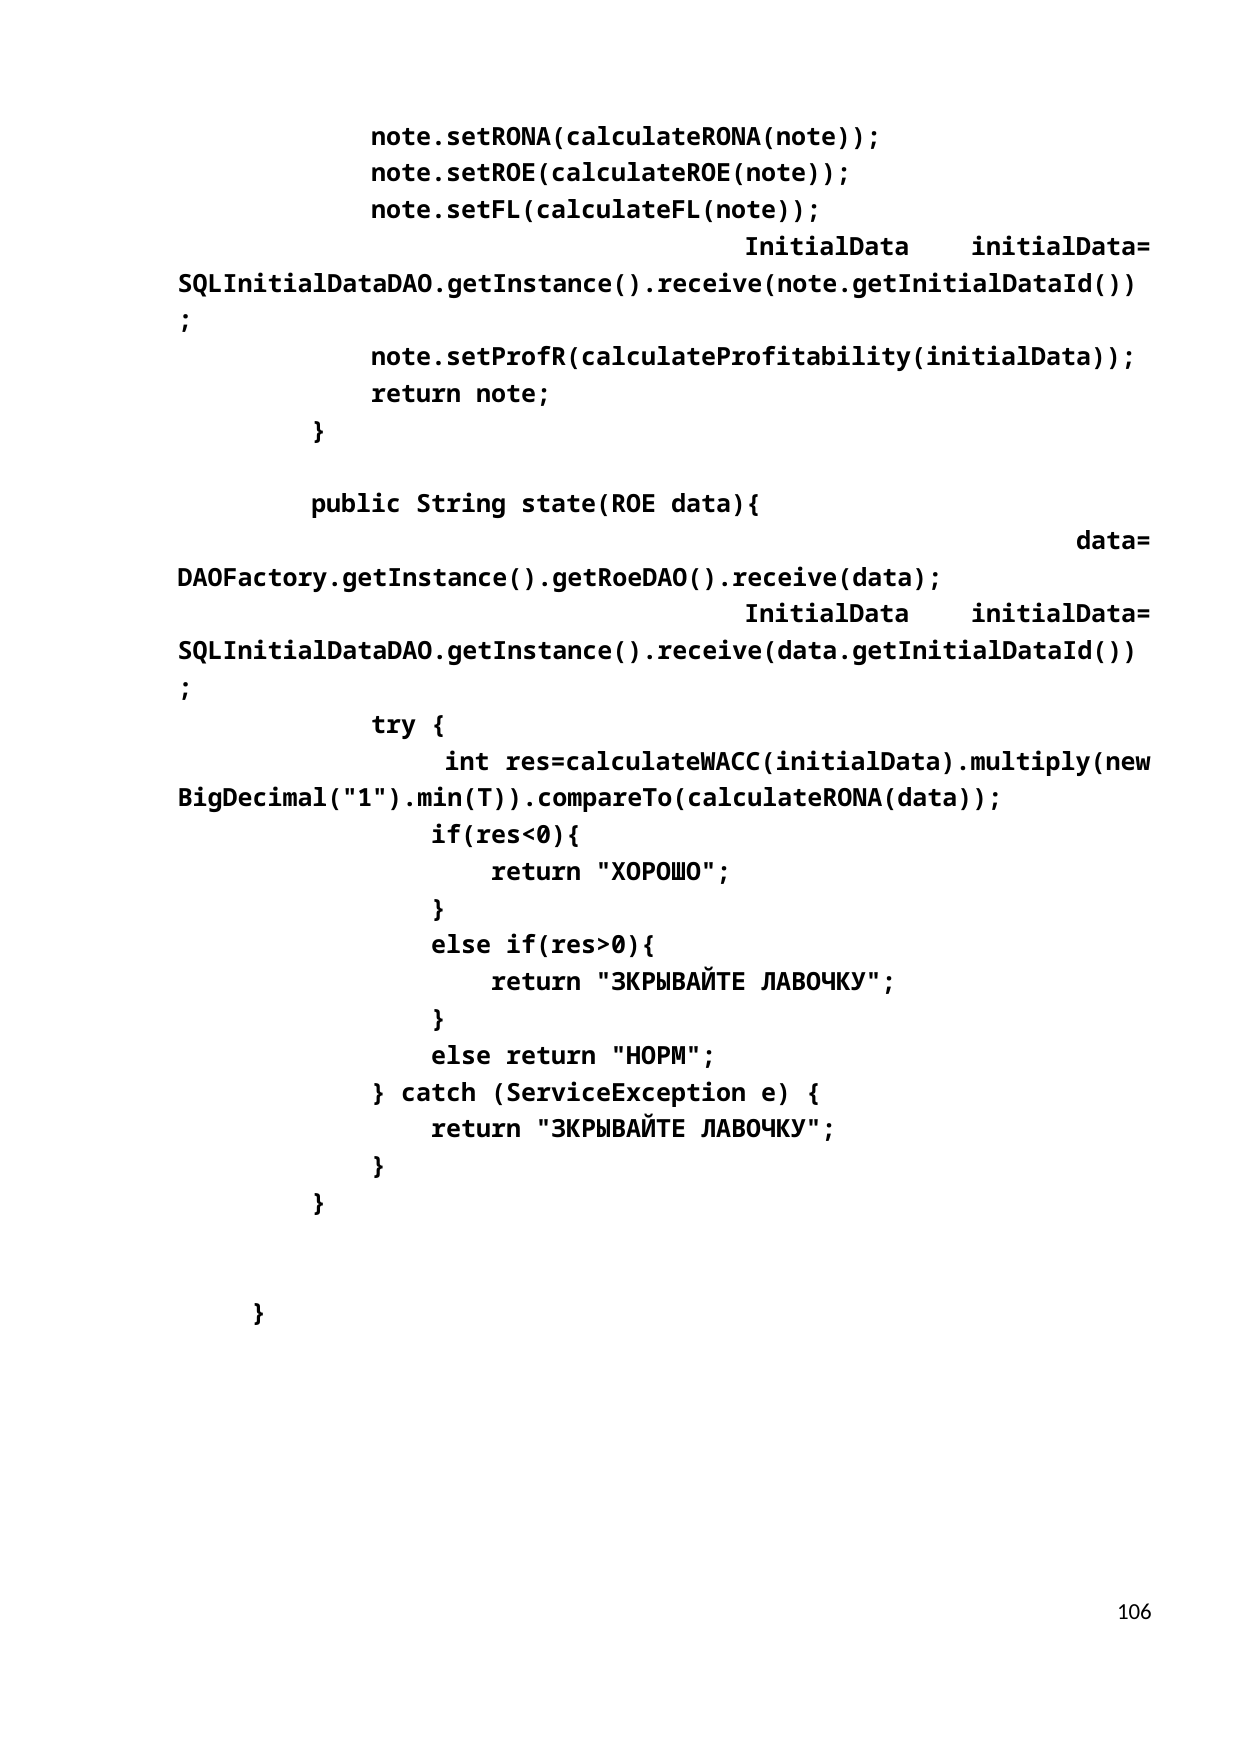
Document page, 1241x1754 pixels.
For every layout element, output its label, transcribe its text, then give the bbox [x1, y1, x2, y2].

text } catch (ServiceException e) { [177, 1074, 1152, 1108]
text data= DAOFactory.getInstance().getRoeDAO().receive(data); [177, 523, 1152, 593]
text } [177, 1148, 1152, 1182]
text note.setProfR(calculateProfitability(initialData)); [177, 339, 1152, 373]
text } [177, 1001, 1152, 1035]
text return note; [177, 376, 1152, 409]
text note.setRONA(calculateRONA(note)); [177, 118, 1152, 152]
text int res=calculateWACC(initialData).multiply(new BigDecimal("1").min(T)).compareTo(calculateRONA(data)); [177, 743, 1152, 814]
text } [177, 1295, 1152, 1329]
text } [177, 890, 1152, 924]
text if(res<0){ [177, 817, 1152, 851]
text return "ЗКРЫВАЙТЕ ЛАВОЧКУ"; [177, 1111, 1152, 1145]
text public String state(ROE data){ [177, 486, 1152, 520]
text } [177, 1184, 1152, 1218]
text try { [177, 706, 1152, 741]
text note.setFL(calculateFL(note)); [177, 192, 1152, 226]
text return "ХОРОШО"; [177, 853, 1152, 888]
text InitialData initialData= SQLInitialDataDAO.getInstance().receive(note.getInitialDataId()); [177, 228, 1152, 336]
text else if(res>0){ [177, 927, 1152, 961]
text note.setROE(calculateROE(note)); [177, 155, 1152, 189]
text InitialData initialData= SQLInitialDataDAO.getInstance().receive(data.getInitialDataId()); [177, 596, 1152, 704]
text else return "НОРМ"; [177, 1037, 1152, 1071]
text return "ЗКРЫВАЙТЕ ЛАВОЧКУ"; [177, 964, 1152, 998]
text } [177, 412, 1152, 446]
